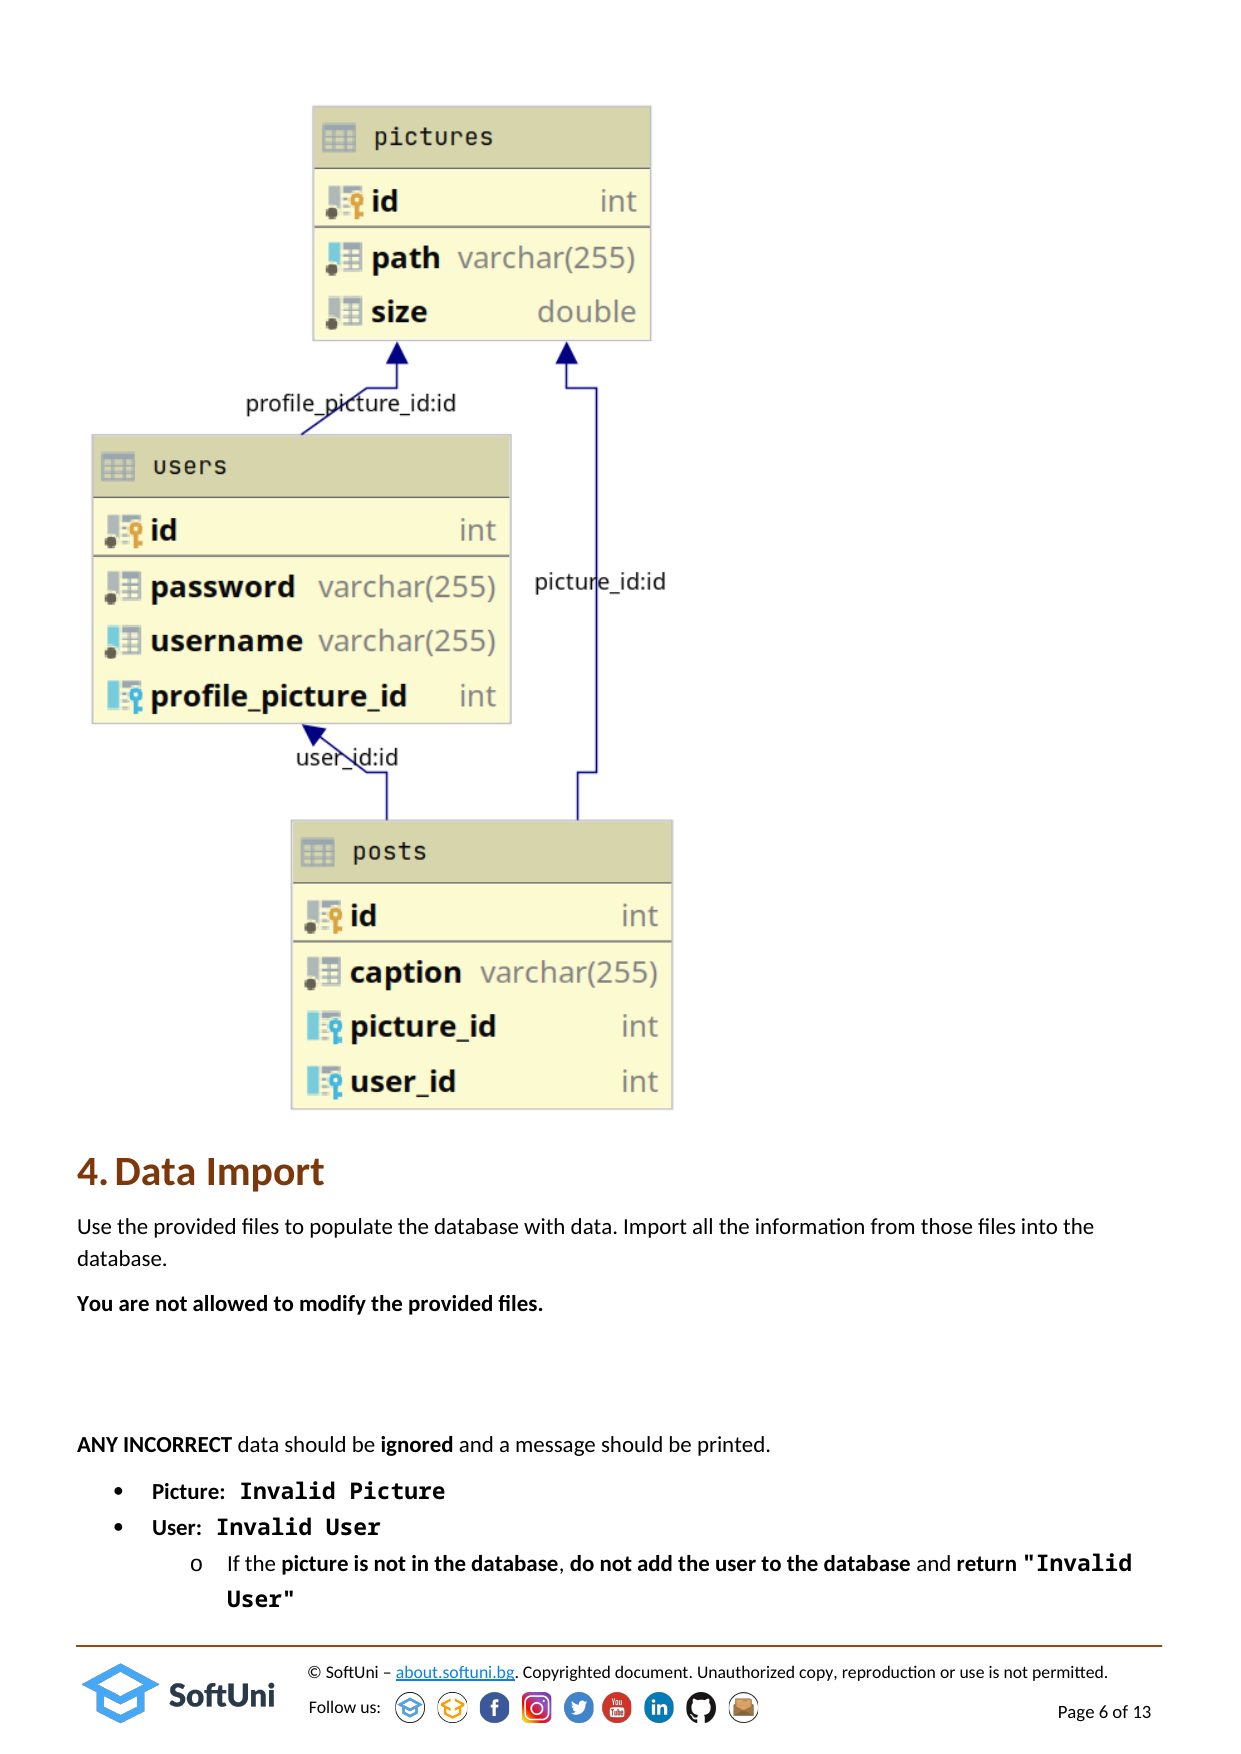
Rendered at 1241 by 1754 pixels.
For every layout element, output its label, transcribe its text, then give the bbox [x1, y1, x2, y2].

picture [75, 1658, 281, 1729]
picture [644, 1692, 653, 1701]
picture [522, 1692, 552, 1723]
list Picture: Invalid Picture [114, 1475, 1163, 1506]
list User: Invalid User [114, 1511, 1163, 1542]
text You are not allowed to modify the provided files. [77, 1289, 1163, 1414]
subtitle Data Import [77, 1145, 1163, 1196]
picture [602, 1692, 632, 1723]
list If the picture is not in the database, do not add the user to the database and return "Invalid User" [189, 1547, 1163, 1614]
picture [665, 1692, 674, 1701]
picture [665, 1714, 674, 1723]
picture [395, 1692, 425, 1723]
picture [658, 1705, 667, 1714]
picture [76, 95, 694, 1121]
picture [564, 1692, 594, 1723]
text Use the provided files to populate the database with data. Import all the information from those files into the database. [77, 1212, 1163, 1272]
picture [437, 1692, 468, 1723]
picture [686, 1692, 716, 1723]
picture [479, 1692, 510, 1723]
text ANY INCORRECT data should be ignored and a message should be printed. [77, 1430, 1163, 1458]
picture [644, 1714, 653, 1723]
picture [728, 1692, 759, 1723]
